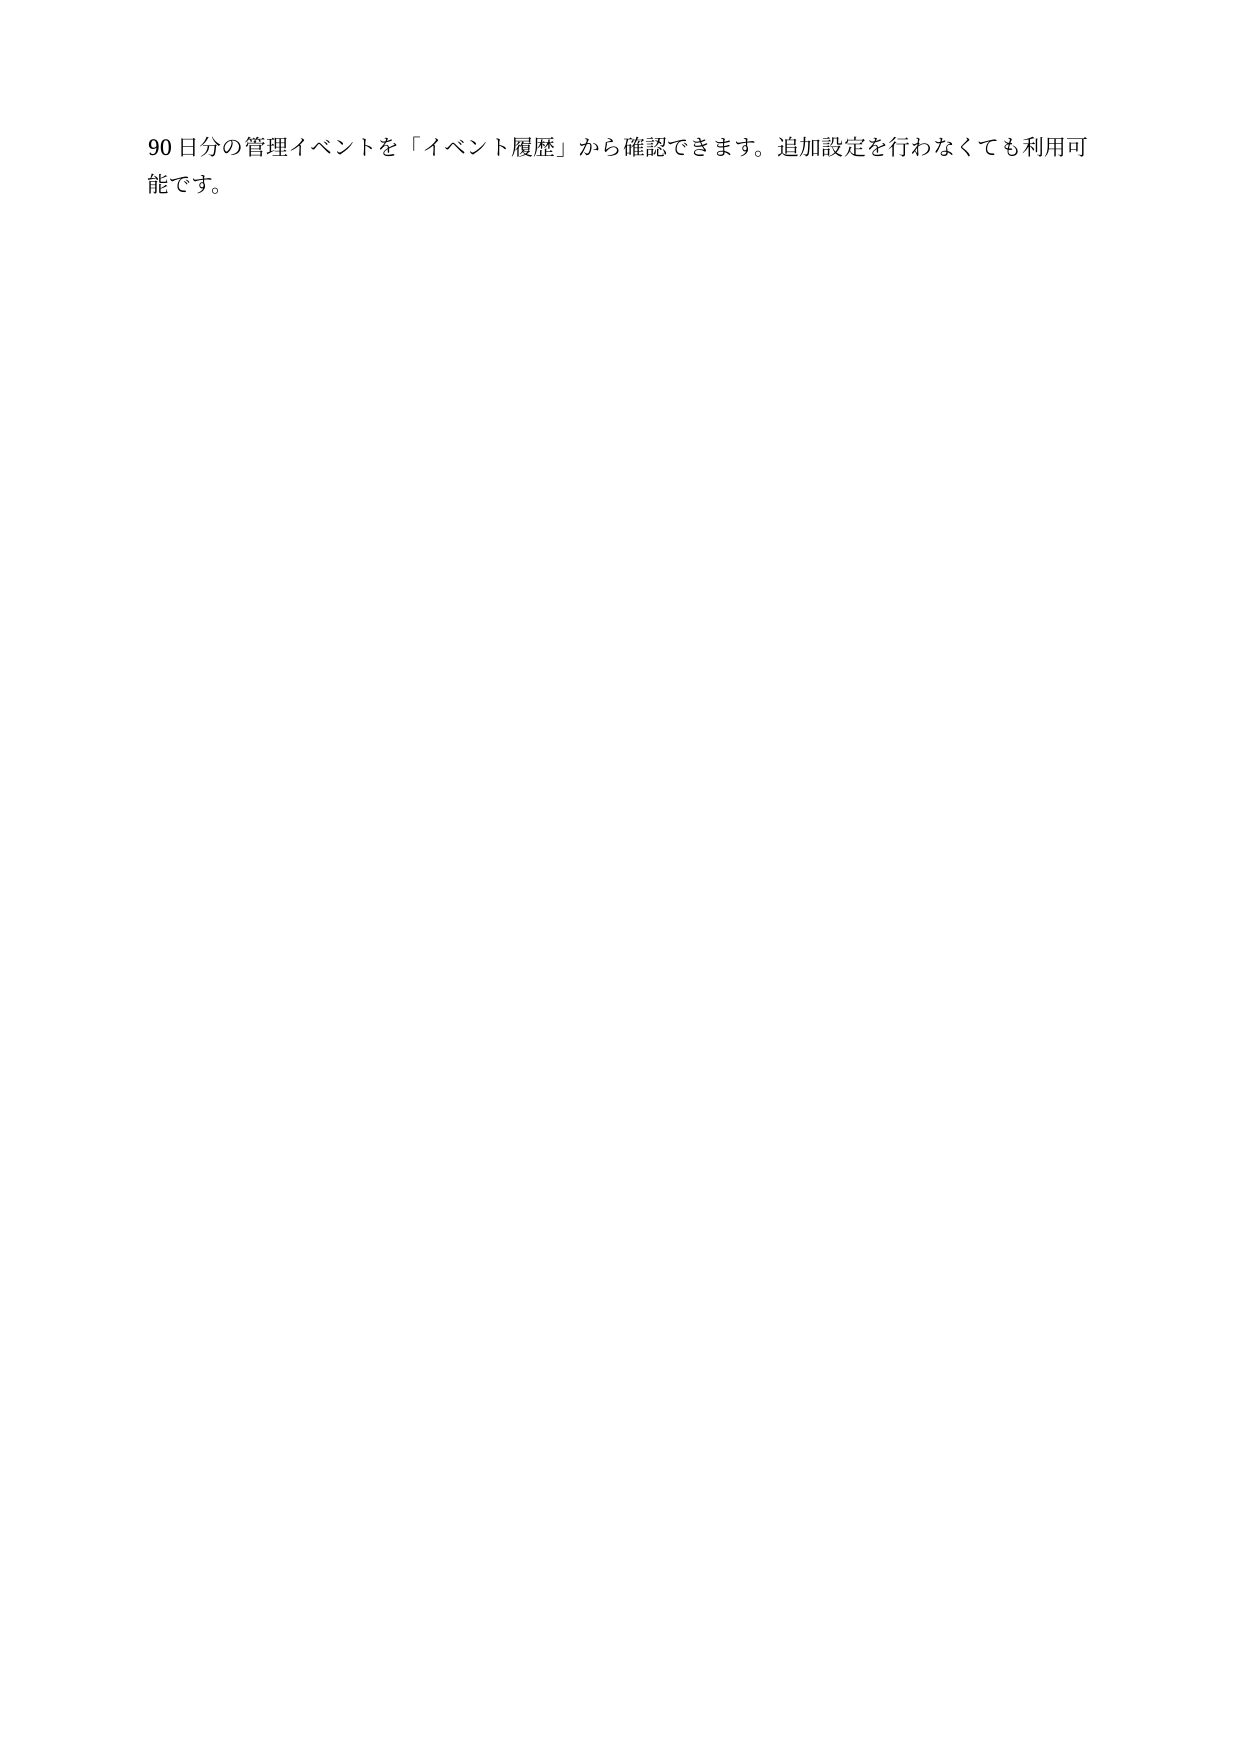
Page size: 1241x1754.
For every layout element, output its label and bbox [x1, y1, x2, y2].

text [148, 127, 1092, 202]
